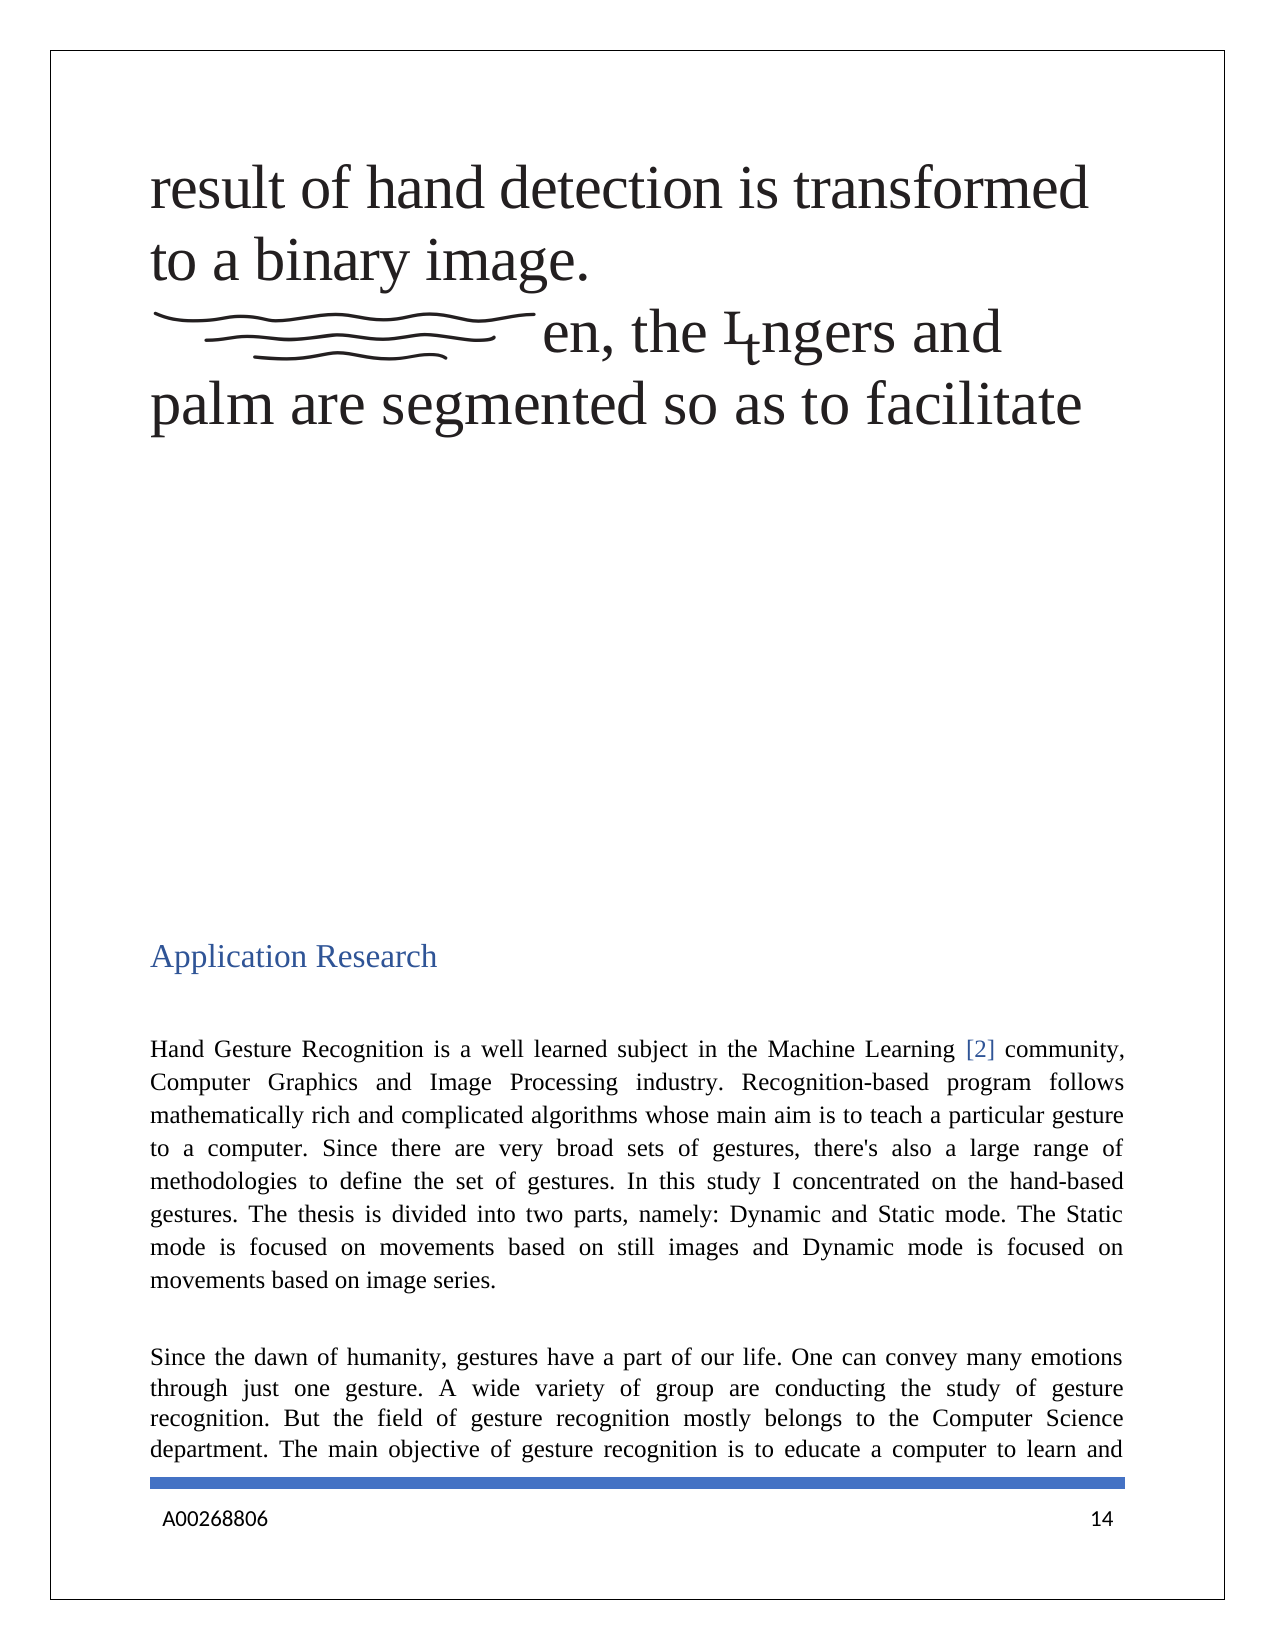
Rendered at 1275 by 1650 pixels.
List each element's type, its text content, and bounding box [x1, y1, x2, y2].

text result of hand detection is transformed to a binary image. [150, 150, 1125, 294]
text en, the ngers and palm are segmented so as to facilitate [150, 294, 1125, 438]
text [150, 1342, 1125, 1462]
subtitle Application Research [150, 937, 1125, 975]
subtitle Hand Gesture Recognition is a well learned subject in the Machine Learning community, Computer Graphics and Image Processing industry. Recognition-based program follows mathematically rich and complicated algorithms whose main aim is to teach a particular gesture to a computer. Since there are very broad sets of gestures, there's also a large range of methodologies to define the set of gestures. In this study I concentrated on the hand-based gestures. The thesis is divided into two parts, namely: Dynamic and Static mode. The Static mode is focused on movements based on still images and Dynamic mode is focused on movements based on image series. [150, 1034, 1125, 1293]
